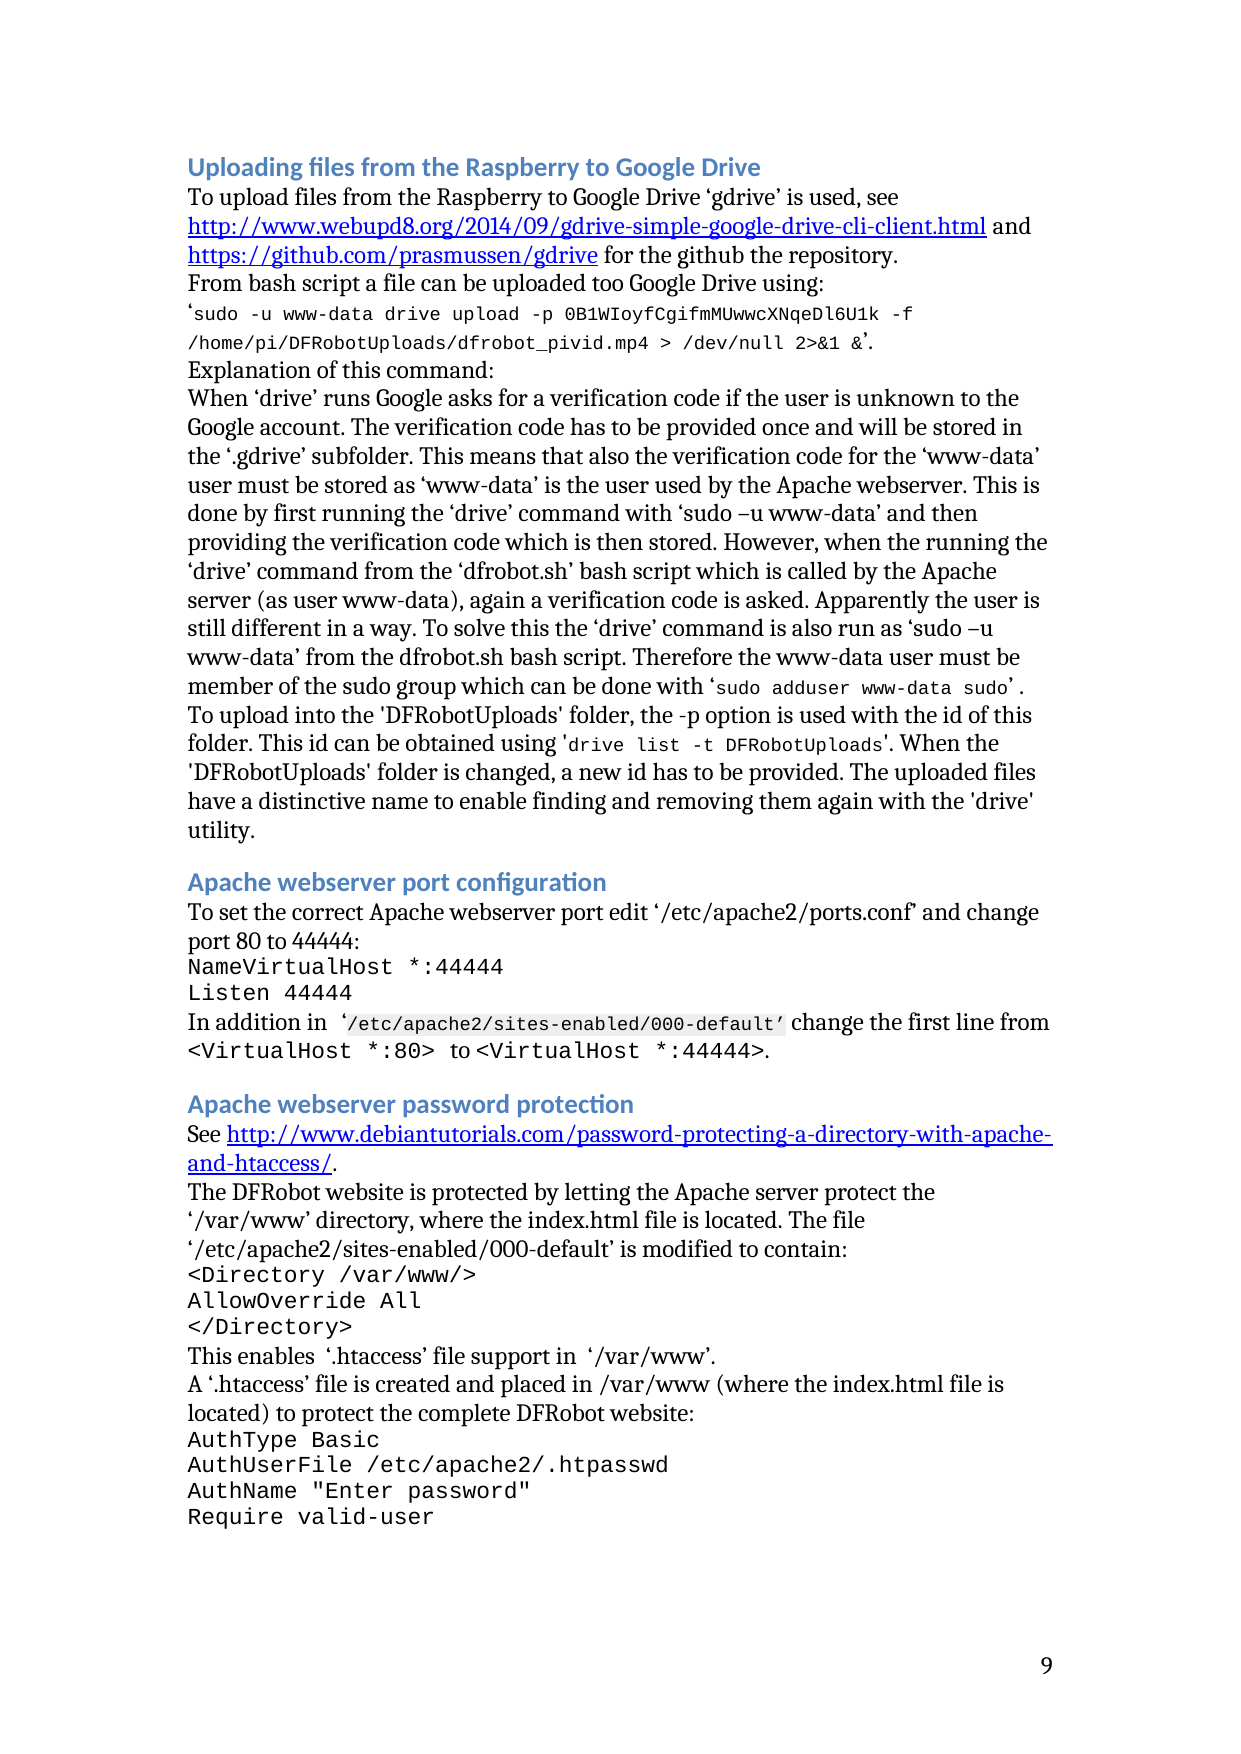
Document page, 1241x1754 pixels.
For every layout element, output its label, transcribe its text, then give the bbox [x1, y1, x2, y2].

text The DFRobot website is protected by letting the Apache server protect the ‘/var/www’ directory, where the index.html file is located. The file ‘/etc/apache2/sites-enabled/000-default’ is modified to contain: [187, 1178, 1053, 1264]
subtitle Apache webserver port configuration [187, 865, 1053, 898]
text AuthType Basic [187, 1428, 1053, 1454]
text When ‘drive’ runs Google asks for a verification code if the user is unknown to the Google account. The verification code has to be provided once and will be stored in the ‘.gdrive’ subfolder. This means that also the verification code for the ‘www-data’ user must be stored as ‘www-data’ is the user used by the Apache webserver. This is done by first running the ‘drive’ command with ‘sudo –u www-data’ and then providing the verification code which is then stored. However, when the running the ‘drive’ command from the ‘dfrobot.sh’ bash script which is called by the Apache server (as user www-data), again a verification code is asked. Apparently the user is still different in a way. To solve this the ‘drive’ command is also run as ‘sudo –u www-data’ from the dfrobot.sh bash script. Therefore the www-data user must be member of the sudo group which can be done with ‘sudo adduser www-data sudo’ . [187, 384, 1053, 701]
text See http://www.debiantutorials.com/password-protecting-a-directory-with-apache-and-htaccess/. [187, 1120, 1053, 1178]
text To upload into the 'DFRobotUploads' folder, the -p option is used with the id of this folder. This id can be obtained using 'drive list -t DFRobotUploads'. When the 'DFRobotUploads' folder is changed, a new id has to be provided. The uploaded files have a distinctive name to enable finding and removing them again with the 'drive' utility. [187, 701, 1053, 844]
subtitle Uploading files from the Raspberry to Google Drive [187, 150, 1053, 183]
text Explanation of this command: [187, 356, 1053, 384]
text From bash script a file can be uploaded too Google Drive using: [187, 269, 1053, 298]
text To set the correct Apache webserver port edit ‘/etc/apache2/ports.conf’ and change port 80 to 44444: [187, 898, 1053, 956]
text Require valid-user [187, 1506, 1053, 1532]
text This enables ‘.htaccess’ file support in ‘/var/www’. A ‘.htaccess’ file is created and placed in /var/www (where the index.html file is located) to protect the complete DFRobot website: [187, 1342, 1053, 1428]
text ‘sudo -u www-data drive upload -p 0B1WIoyfCgifmMUwwcXNqeDl6U1k -f /home/pi/DFRobotUploads/dfrobot_pivid.mp4 > /dev/null 2>&1 &’. [187, 298, 1053, 356]
text AuthName "Enter password" [187, 1480, 1053, 1506]
text In addition in ‘/etc/apache2/sites-enabled/000-default’ change the first line from <VirtualHost *:80> to <VirtualHost *:44444>. [187, 1007, 1053, 1066]
text </Directory> [187, 1316, 1053, 1342]
subtitle Apache webserver password protection [187, 1087, 1053, 1120]
text AllowOverride All [187, 1290, 1053, 1316]
text NameVirtualHost *:44444 [187, 956, 1053, 982]
text To upload files from the Raspberry to Google Drive ‘gdrive’ is used, see http://www.webupd8.org/2014/09/gdrive-simple-google-drive-cli-client.html and https://github.com/prasmussen/gdrive for the github the repository. [187, 183, 1053, 269]
text <Directory /var/www/> [187, 1264, 1053, 1290]
text Listen 44444 [187, 982, 1053, 1007]
text AuthUserFile /etc/apache2/.htpasswd [187, 1454, 1053, 1480]
